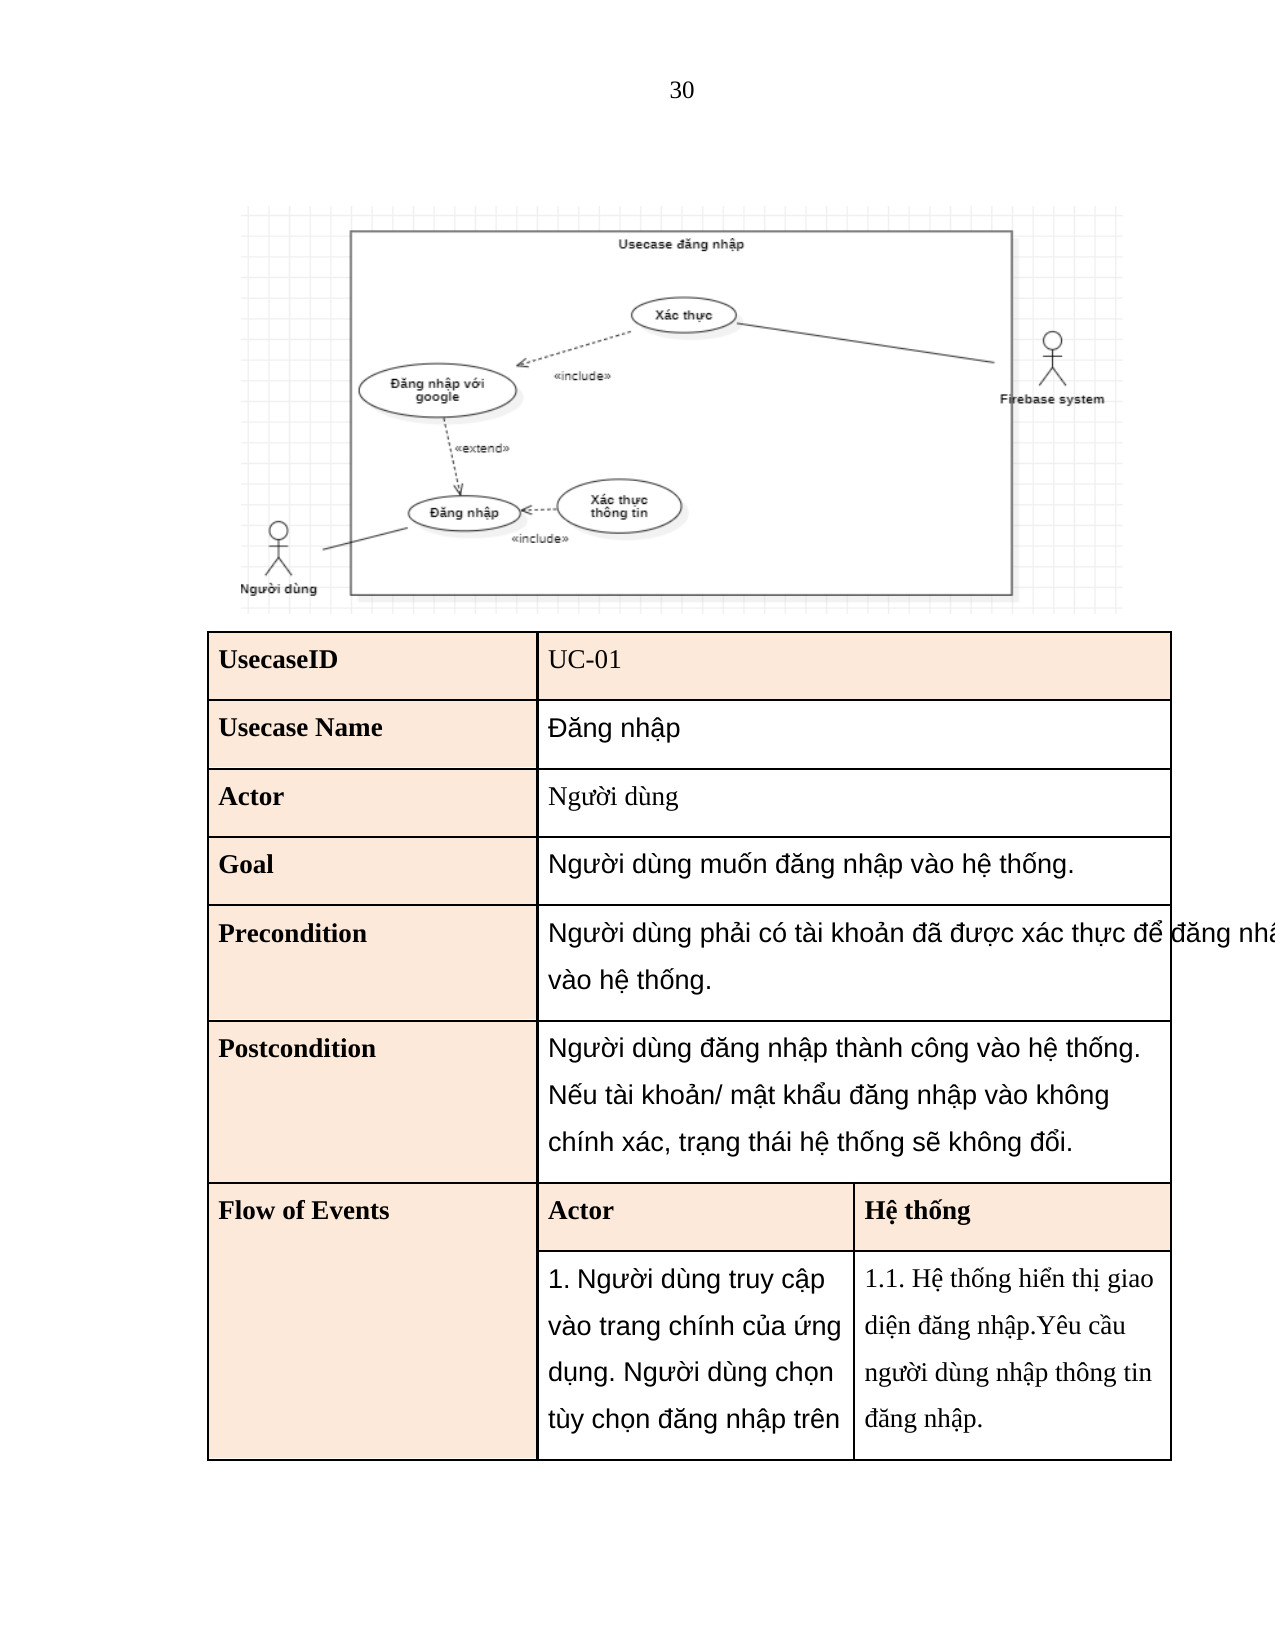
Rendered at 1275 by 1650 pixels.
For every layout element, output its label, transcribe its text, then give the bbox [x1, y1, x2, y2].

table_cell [855, 1252, 1170, 1458]
table_cell Người dùng phải có tài khoản đã được xác thực để đăng nhập vào hệ thống. [539, 906, 1170, 1019]
table_cell Đăng nhập [539, 701, 1170, 767]
table_header UC-01 [539, 633, 1170, 699]
table_cell Goal [209, 838, 536, 904]
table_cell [539, 1252, 853, 1458]
table_cell Người dùng [539, 770, 1170, 836]
picture [241, 206, 1123, 614]
table_cell Hệ thống [855, 1184, 1170, 1250]
table_cell Actor [539, 1184, 853, 1250]
table_cell Người dùng muốn đăng nhập vào hệ thống. [539, 838, 1170, 904]
table_header UsecaseID [209, 633, 536, 699]
table_cell Người dùng đăng nhập thành công vào hệ thống. Nếu tài khoản/ mật khẩu đăng nhập vào không chính xác, trạng thái hệ thống sẽ không đổi. [539, 1022, 1170, 1182]
table_cell Flow of Events [209, 1184, 536, 1458]
table_cell Precondition [209, 906, 536, 1019]
table_cell Actor [209, 770, 536, 836]
table_cell Usecase Name [209, 701, 536, 767]
table_cell Postcondition [209, 1022, 536, 1182]
